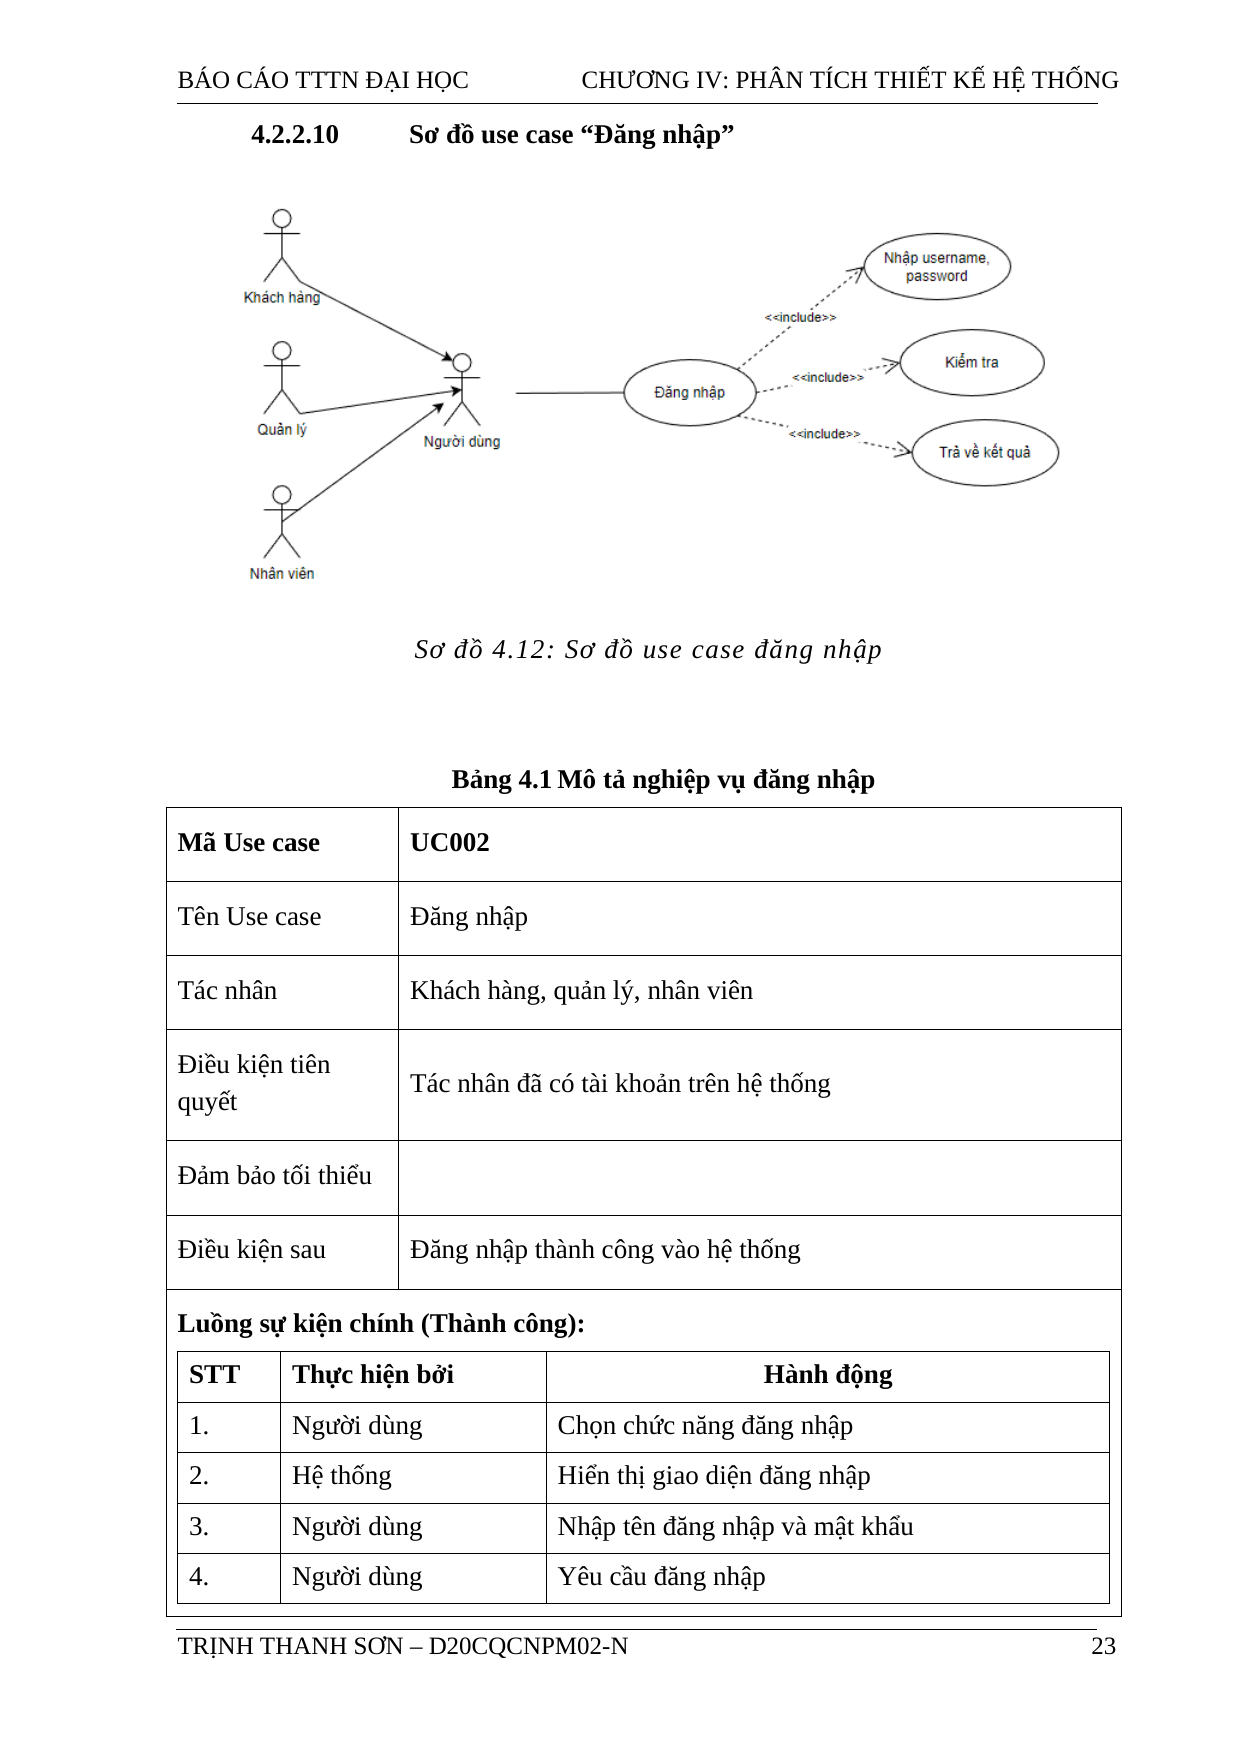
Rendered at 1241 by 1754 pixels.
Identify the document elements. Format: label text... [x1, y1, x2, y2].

table_cell Điều kiện sau [167, 1216, 398, 1288]
table_cell Tác nhân [167, 956, 398, 1029]
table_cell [167, 1290, 1121, 1616]
subtitle Mô tả nghiệp vụ đăng nhập [204, 763, 1122, 795]
table_cell Đảm bảo tối thiểu [167, 1141, 398, 1214]
table_cell Khách hàng, quản lý, nhân viên [399, 956, 1121, 1029]
table_cell Đăng nhập [399, 882, 1121, 955]
subtitle Sơ đồ use case “Đăng nhập” [251, 118, 1122, 149]
picture [177, 161, 1123, 621]
table_header UC002 [399, 808, 1121, 881]
table_cell Điều kiện tiên quyết [167, 1030, 398, 1140]
table_cell Đăng nhập thành công vào hệ thống [399, 1216, 1121, 1288]
table_header Mã Use case [167, 808, 398, 881]
table_cell [399, 1141, 1121, 1214]
subtitle Sơ đồ 4.12: Sơ đồ use case đăng nhập [177, 633, 1122, 664]
table_cell Tác nhân đã có tài khoản trên hệ thống [399, 1030, 1121, 1140]
table_cell Tên Use case [167, 882, 398, 955]
